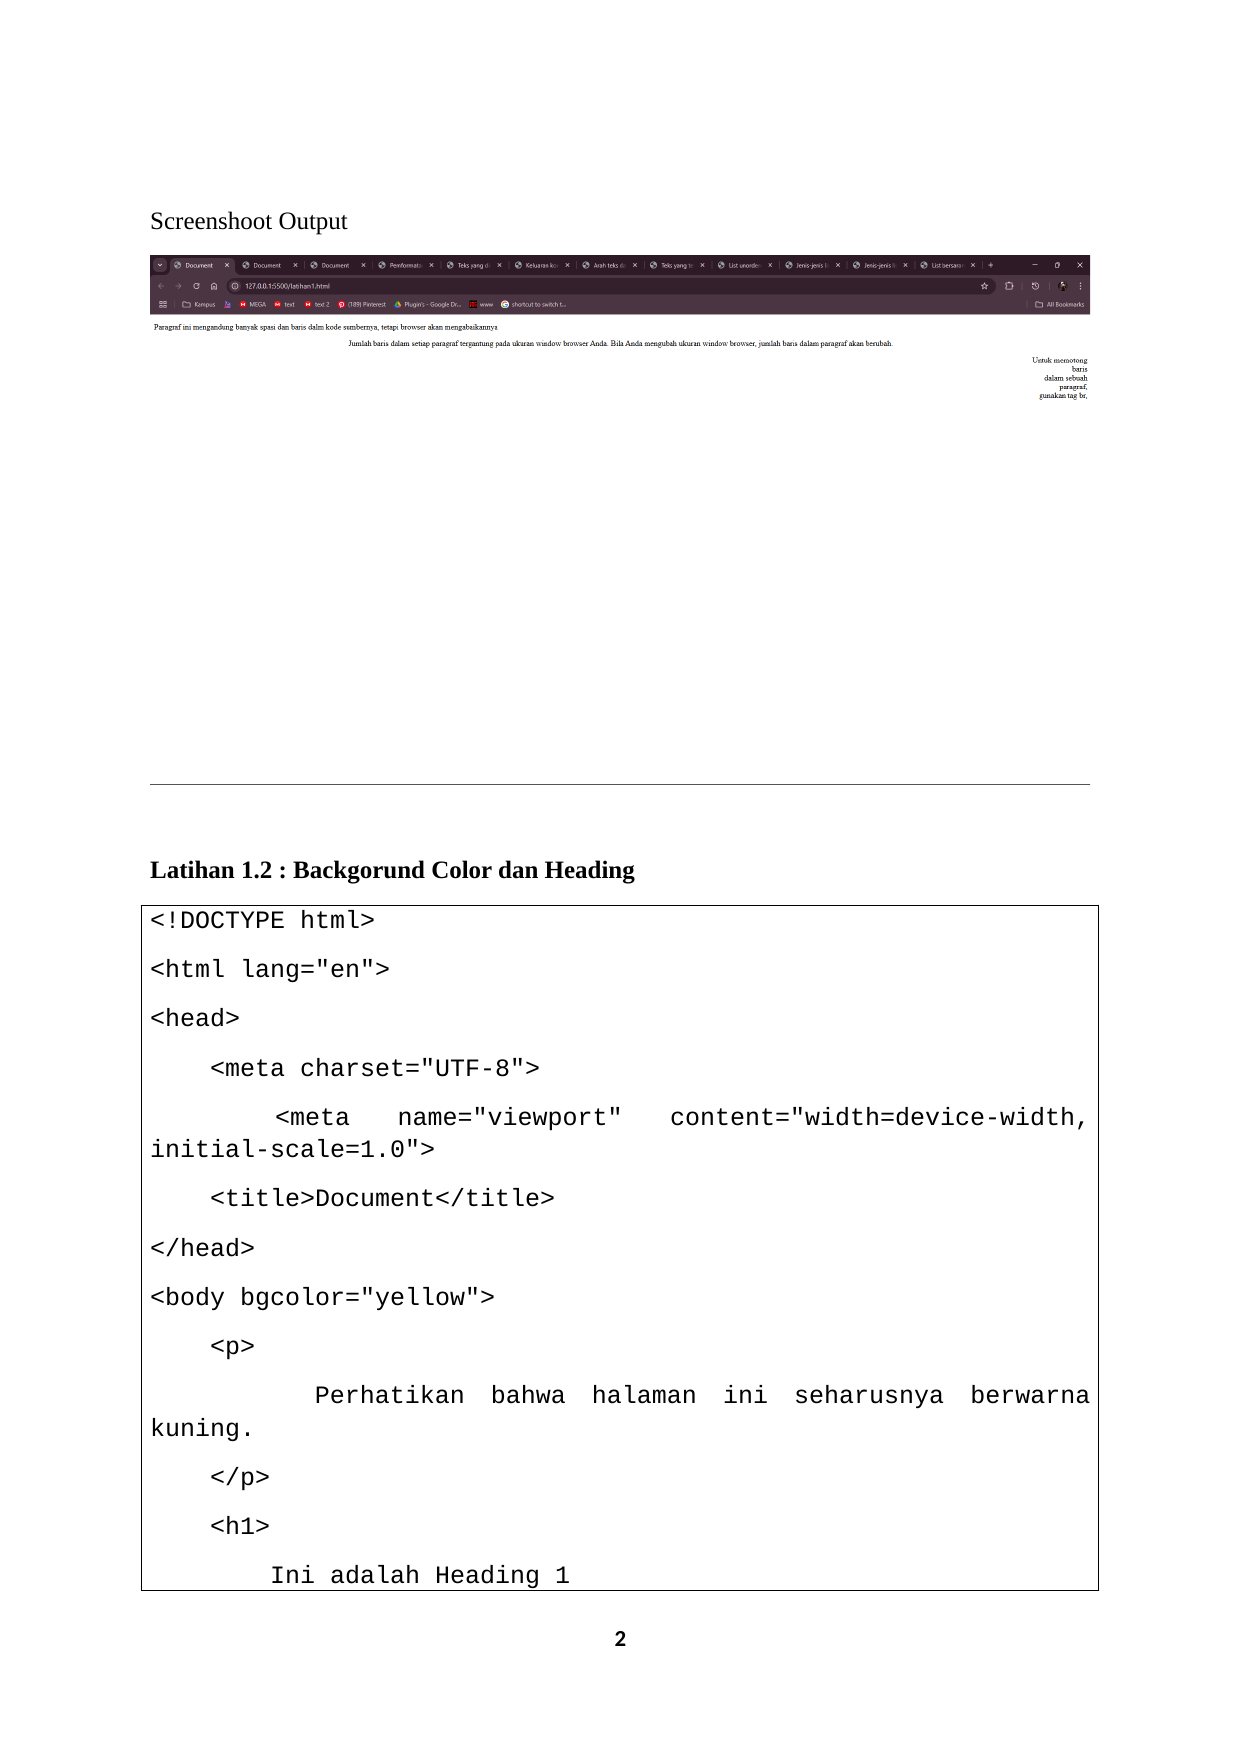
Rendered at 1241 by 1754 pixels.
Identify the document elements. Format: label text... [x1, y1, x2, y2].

text <title>Document</title> [142, 1183, 1098, 1214]
text <meta name="viewport" content="width=device-width, initial-scale=1.0"> [142, 1101, 1098, 1165]
text </head> [142, 1232, 1098, 1263]
text <meta charset="UTF-8"> [142, 1052, 1098, 1083]
text <p> [142, 1330, 1098, 1362]
text Screenshoot Output [150, 206, 1090, 234]
text Perhatikan bahwa halaman ini seharusnya berwarna kuning. [142, 1379, 1098, 1443]
picture [150, 255, 1091, 785]
text <!DOCTYPE html> [142, 906, 1098, 936]
text <head> [142, 1003, 1098, 1034]
text <body bgcolor="yellow"> [142, 1281, 1098, 1313]
text Latihan 1.2 : Backgorund Color dan Heading [150, 855, 1090, 884]
text <html lang="en"> [142, 954, 1098, 985]
text <h1> [142, 1510, 1098, 1542]
text </p> [142, 1461, 1098, 1493]
text Ini adalah Heading 1 [142, 1559, 1098, 1590]
